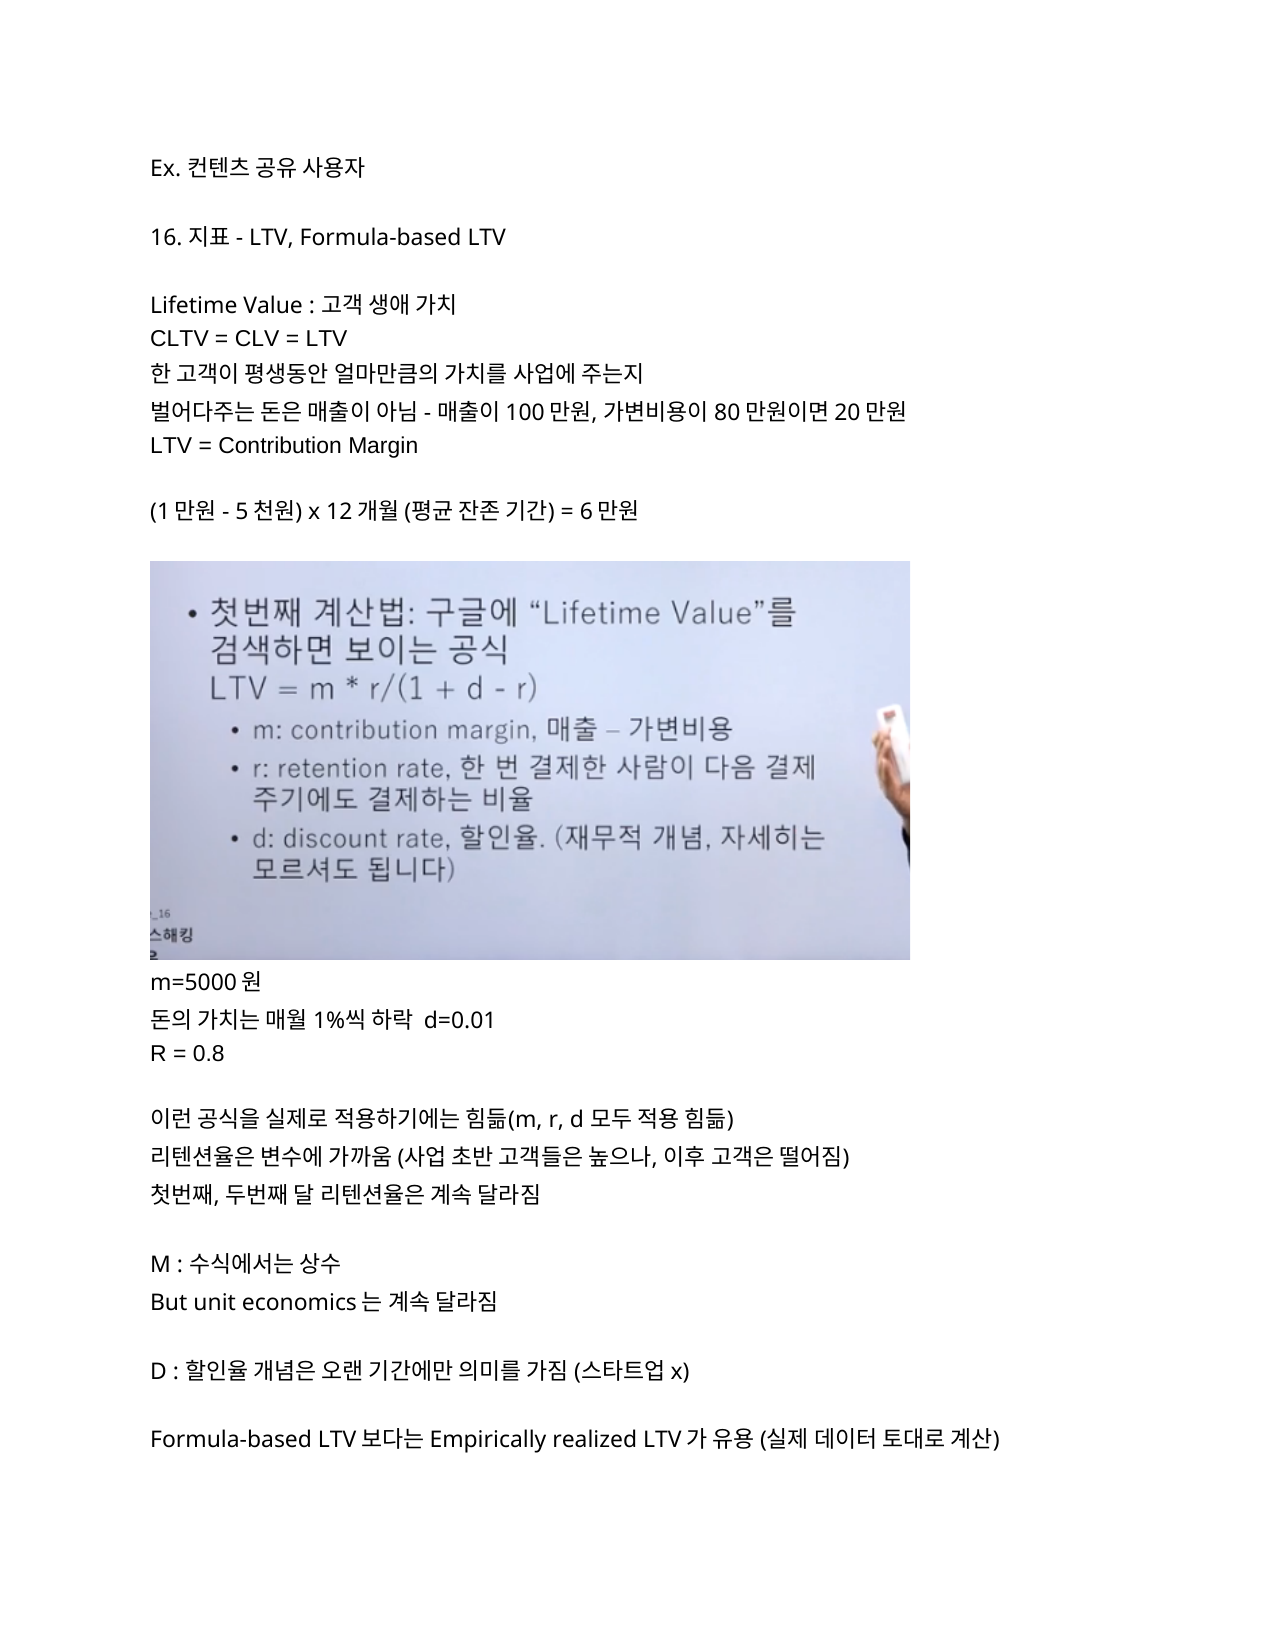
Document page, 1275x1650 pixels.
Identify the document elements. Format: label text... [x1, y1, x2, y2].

text LTV = Contribution Margin [150, 432, 1125, 458]
text M : 수식에서는 상수 [150, 1246, 1125, 1279]
text (1만원 - 5천원) x 12개월 (평균 잔존 기간) = 6만원 [150, 492, 1125, 526]
text 벌어다주는 돈은 매출이 아님 - 매출이 100만원, 가변비용이 80만원이면 20만원 [150, 394, 1125, 427]
text 16. 지표 - LTV, Formula-based LTV [150, 218, 1125, 252]
text 이런 공식을 실제로 적용하기에는 힘듦(m, r, d 모두 적용 힘듦) [150, 1101, 1125, 1134]
picture [150, 561, 911, 960]
text Lifetime Value : 고객 생애 가치 [150, 287, 1125, 320]
text Formula-based LTV보다는 Empirically realized LTV가 유용 (실제 데이터 토대로 계산) [150, 1421, 1125, 1455]
text 리텐션율은 변수에 가까움 (사업 초반 고객들은 높으나, 이후 고객은 떨어짐) [150, 1139, 1125, 1172]
text Ex. 컨텐츠 공유 사용자 [150, 150, 1125, 183]
text 한 고객이 평생동안 얼마만큼의 가치를 사업에 주는지 [150, 356, 1125, 389]
text D : 할인율 개념은 오랜 기간에만 의미를 가짐 (스타트업 x) [150, 1353, 1125, 1386]
text R = 0.8 [150, 1040, 1125, 1067]
text But unit economics는 계속 달라짐 [150, 1284, 1125, 1318]
text m=5000원 [150, 964, 1125, 997]
text 돈의 가치는 매월 1%씩 하락 d=0.01 [150, 1002, 1125, 1035]
text 첫번째, 두번째 달 리텐션율은 계속 달라짐 [150, 1177, 1125, 1211]
text CLTV = CLV = LTV [150, 325, 1125, 352]
